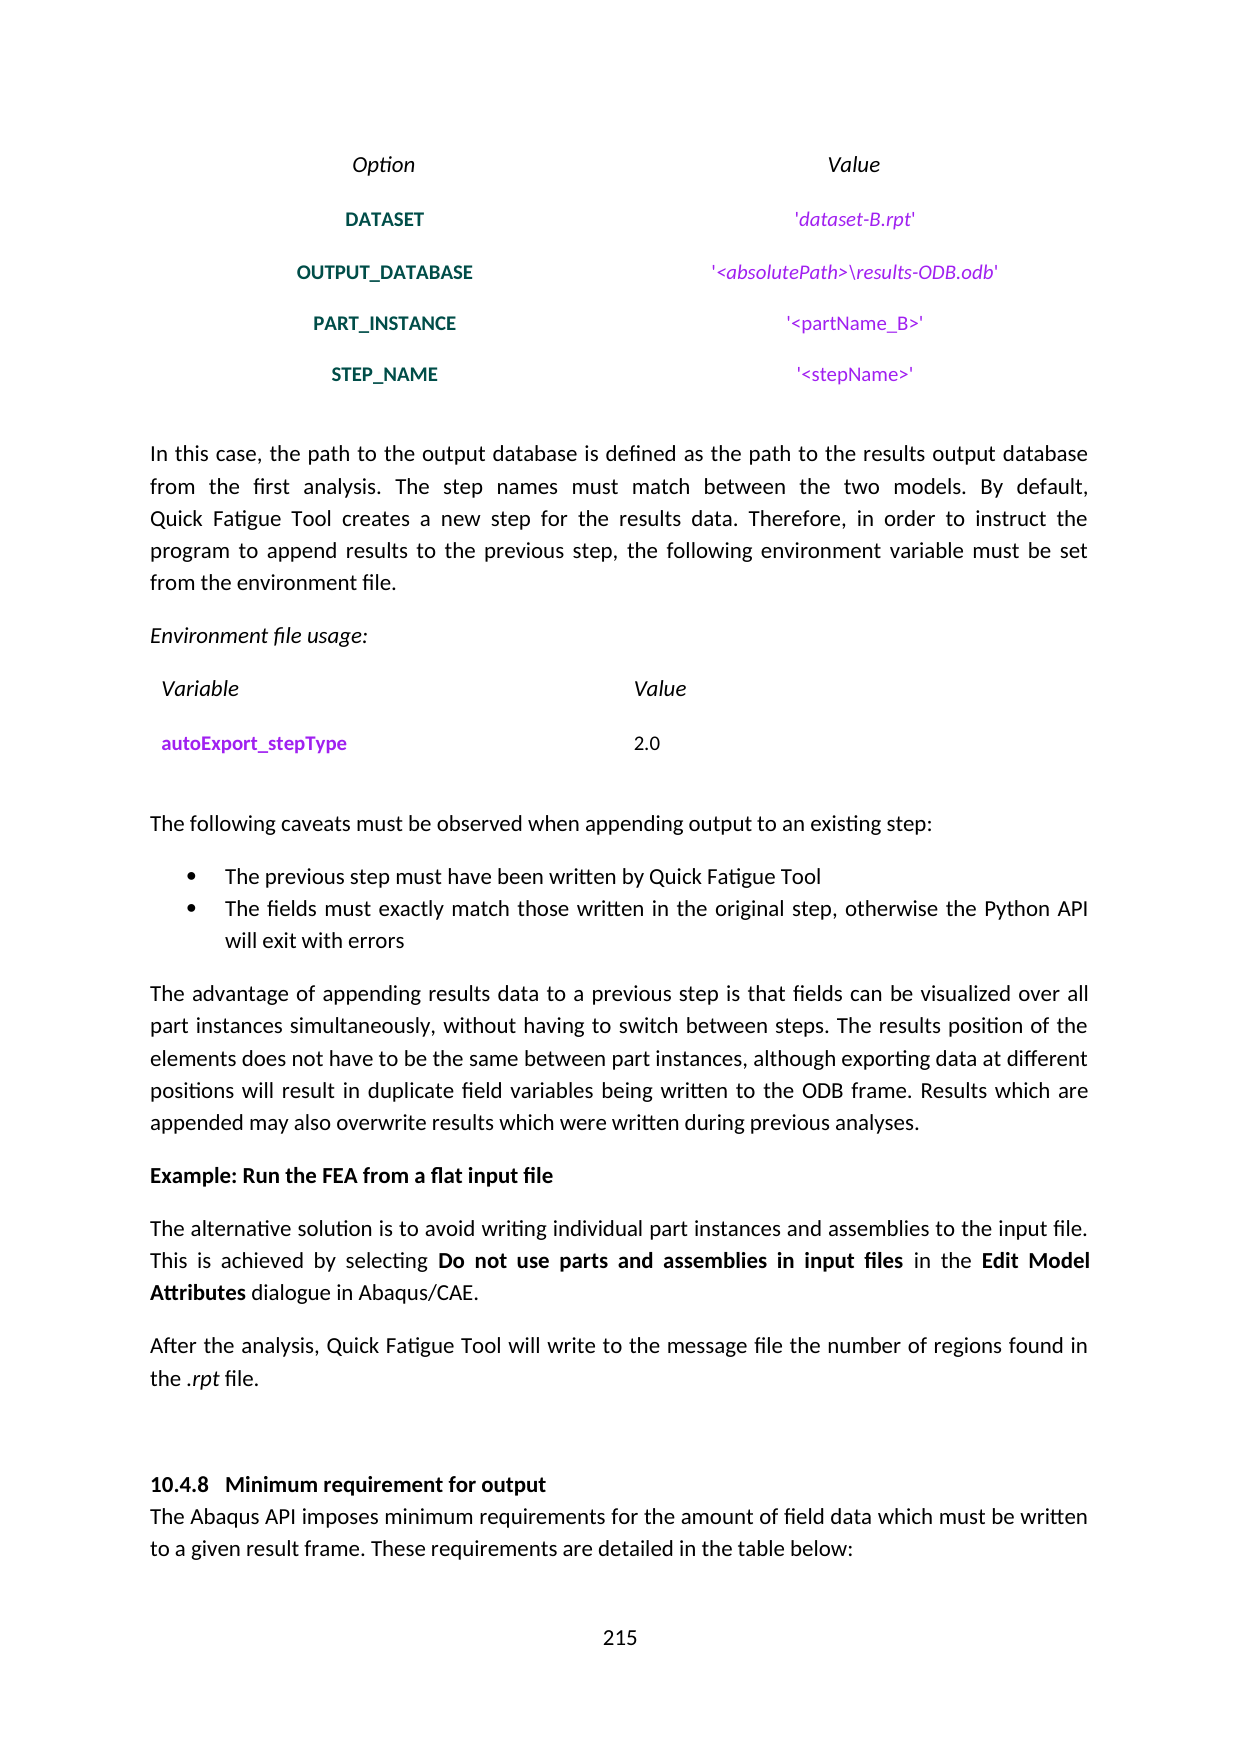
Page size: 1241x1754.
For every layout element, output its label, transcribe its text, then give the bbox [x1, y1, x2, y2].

text Example: Run the FEA from a flat input file [150, 1161, 1090, 1189]
text The following caveats must be observed when appending output to an existing step: [150, 809, 1090, 837]
text After the analysis, Quick Fatigue Tool will write to the message file the number of regions found in the .rpt file. [150, 1331, 1090, 1392]
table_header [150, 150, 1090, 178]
text In this case, the path to the output database is defined as the path to the results output database from the first analysis. The step names must match between the two models. By default, Quick Fatigue Tool creates a new step for the results data. Therefore, in order to instruct the program to append results to the previous step, the following environment variable must be set from the environment file. [150, 439, 1090, 596]
text The Abaqus API imposes minimum requirements for the amount of field data which must be written to a given result frame. These requirements are detailed in the table below: [150, 1502, 1090, 1562]
text The advantage of appending results data to a previous step is that fields can be visualized over all part instances simultaneously, without having to switch between steps. The results position of the elements does not have to be the same between part instances, although exporting data at different positions will result in duplicate field variables being written to the ODB frame. Results which are appended may also overwrite results which were written during previous analyses. [150, 979, 1090, 1136]
list The fields must exactly match those written in the original step, otherwise the Python API will exit with errors [187, 894, 1090, 954]
text The alternative solution is to avoid writing individual part instances and assemblies to the input file. This is achieved by selecting Do not use parts and assemblies in input files in the Edit Model Attributes dialogue in Abaqus/CAE. [150, 1214, 1090, 1306]
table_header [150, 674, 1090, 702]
subtitle 10.4.8 Minimum requirement for output [150, 1470, 1090, 1498]
list The previous step must have been written by Quick Fatigue Tool [187, 862, 1090, 890]
text Environment file usage: [150, 621, 1090, 649]
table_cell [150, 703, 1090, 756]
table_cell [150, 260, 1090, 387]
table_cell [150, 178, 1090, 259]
